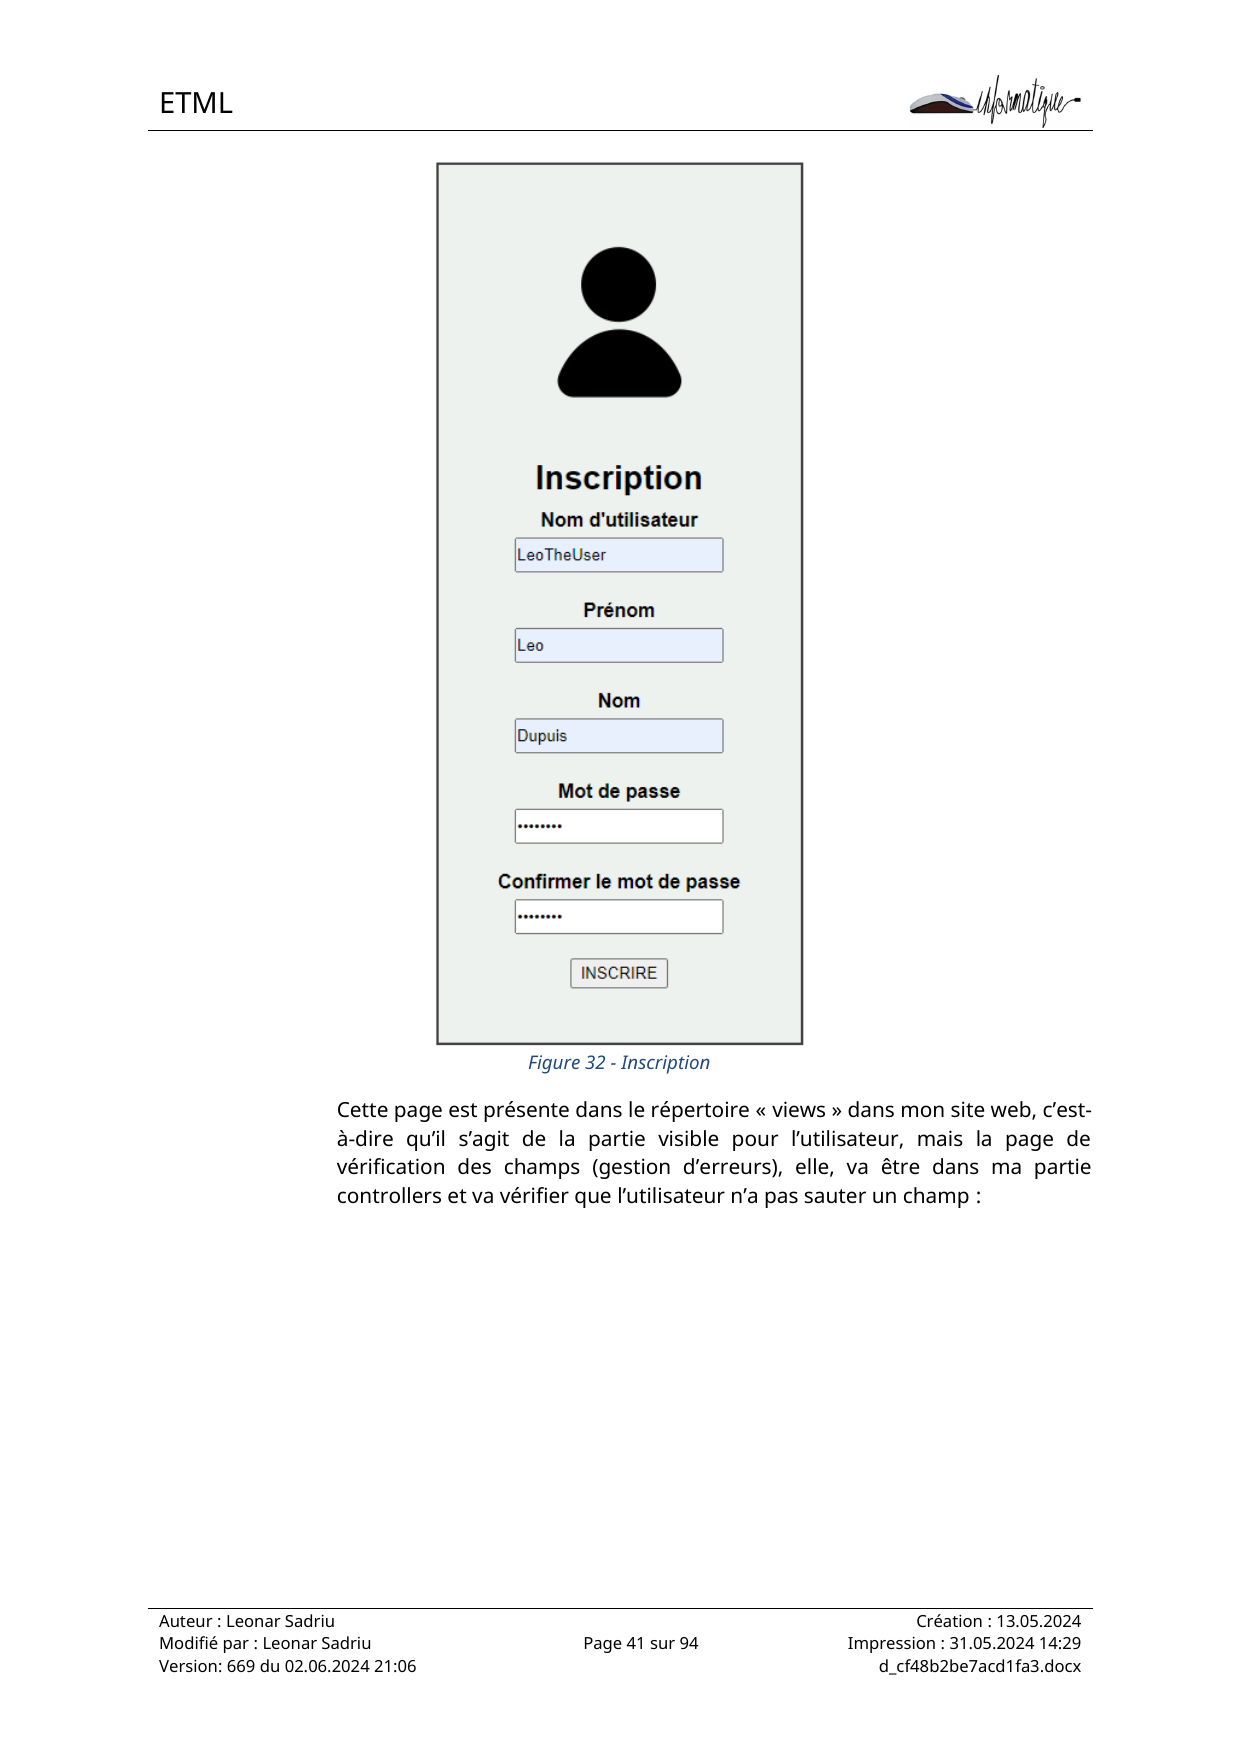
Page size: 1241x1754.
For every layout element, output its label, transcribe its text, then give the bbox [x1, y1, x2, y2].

text Cette page est présente dans le répertoire « views » dans mon site web, c’est-à-dire qu’il s’agit de la partie visible pour l’utilisateur, mais la page de vérification des champs (gestion d’erreurs), elle, va être dans ma partie controllers et va vérifier que l’utilisateur n’a pas sauter un champ : [337, 1096, 1092, 1209]
picture [909, 75, 1082, 128]
picture [434, 159, 807, 1050]
text Figure 32 - Inscription [148, 1049, 1092, 1075]
